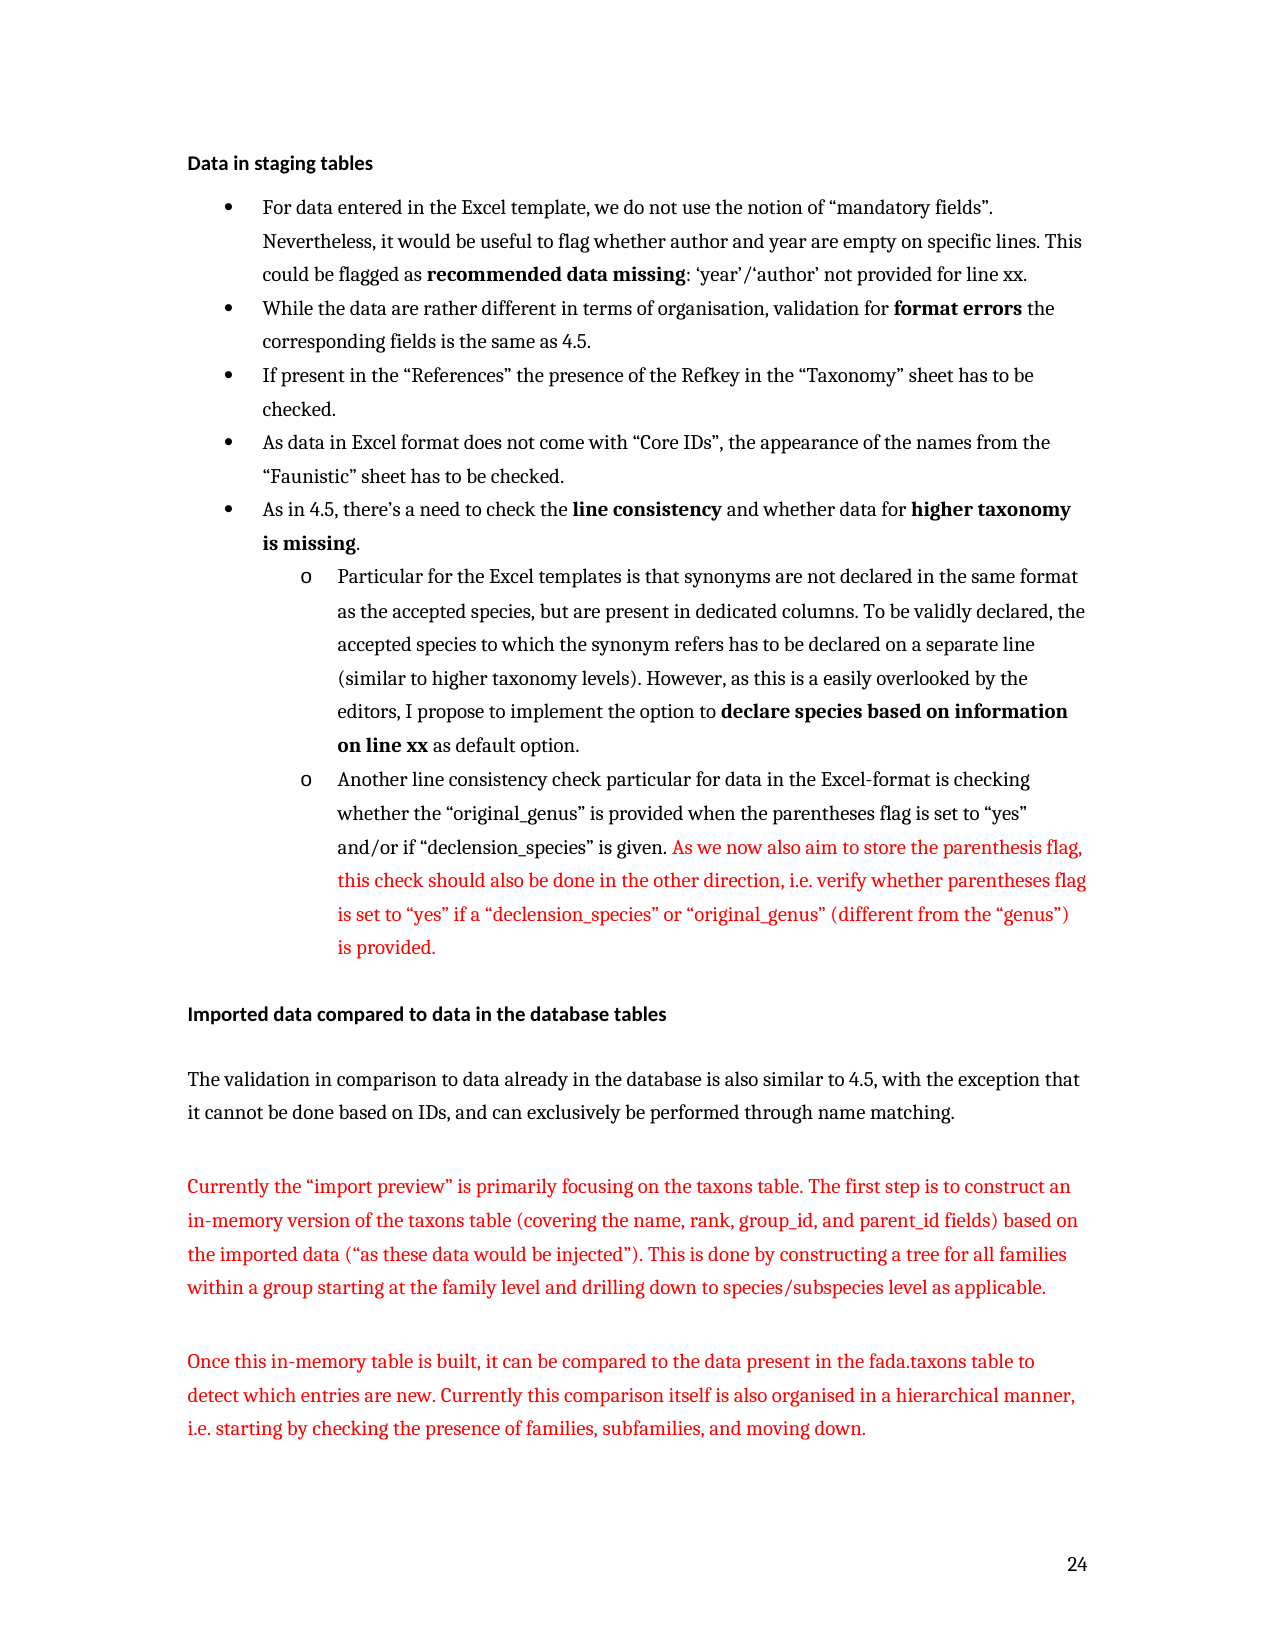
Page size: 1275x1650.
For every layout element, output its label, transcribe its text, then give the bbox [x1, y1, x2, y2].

subtitle Imported data compared to data in the database tables [187, 1001, 1087, 1026]
subtitle Data in staging tables [187, 150, 1087, 175]
list As in 4.5, there’s a need to check the line consistency and whether data for higher taxonomy is missing. [225, 498, 1087, 555]
text The validation in comparison to data already in the database is also similar to 4.5, with the exception that it cannot be done based on IDs, and can exclusively be performed through name matching. [187, 1067, 1087, 1125]
list For data entered in the Excel template, we do not use the notion of “mandatory fields”. Nevertheless, it would be useful to flag whether author and year are empty on specific lines. This could be flagged as recommended data missing: ‘year’/‘author’ not provided for line xx. [225, 196, 1087, 287]
list If present in the “References” the presence of the Refkey in the “Taxonomy” sheet has to be checked. [225, 364, 1087, 421]
subtitle Currently the “import preview” is primarily focusing on the taxons table. The first step is to construct an in-memory version of the taxons table (covering the name, rank, group_id, and parent_id fields) based on the imported data (“as these data would be injected”). This is done by constructing a tree for all families within a group starting at the family level and drilling down to species/subspecies level as applicable. [187, 1175, 1087, 1300]
subtitle Once this in-memory table is built, it can be compared to the data present in the fada.taxons table to detect which entries are new. Currently this comparison itself is also organised in a hierarchical manner, i.e. starting by checking the presence of families, subfamilies, and moving down. [187, 1350, 1087, 1441]
list While the data are rather different in terms of organisation, validation for format errors the corresponding fields is the same as 4.5. [225, 297, 1087, 354]
list Another line consistency check particular for data in the Excel-format is checking whether the “original_genus” is provided when the parentheses flag is set to “yes” and/or if “declension_species” is given. As we now also aim to store the parenthesis flag, this check should also be done in the other direction, i.e. verify whether parentheses flag is set to “yes” if a “declension_species” or “original_genus” (different from the “genus”) is provided. [300, 767, 1087, 960]
list Particular for the Excel templates is that synonyms are not declared in the same format as the accepted species, but are present in dedicated columns. To be validly declared, the accepted species to which the synonym refers has to be declared on a separate line (similar to higher taxonomy levels). However, as this is a easily overlooked by the editors, I propose to implement the option to declare species based on information on line xx as default option. [300, 565, 1087, 758]
list As data in Excel format does not come with “Core IDs”, the appearance of the names from the “Faunistic” sheet has to be checked. [225, 431, 1087, 488]
